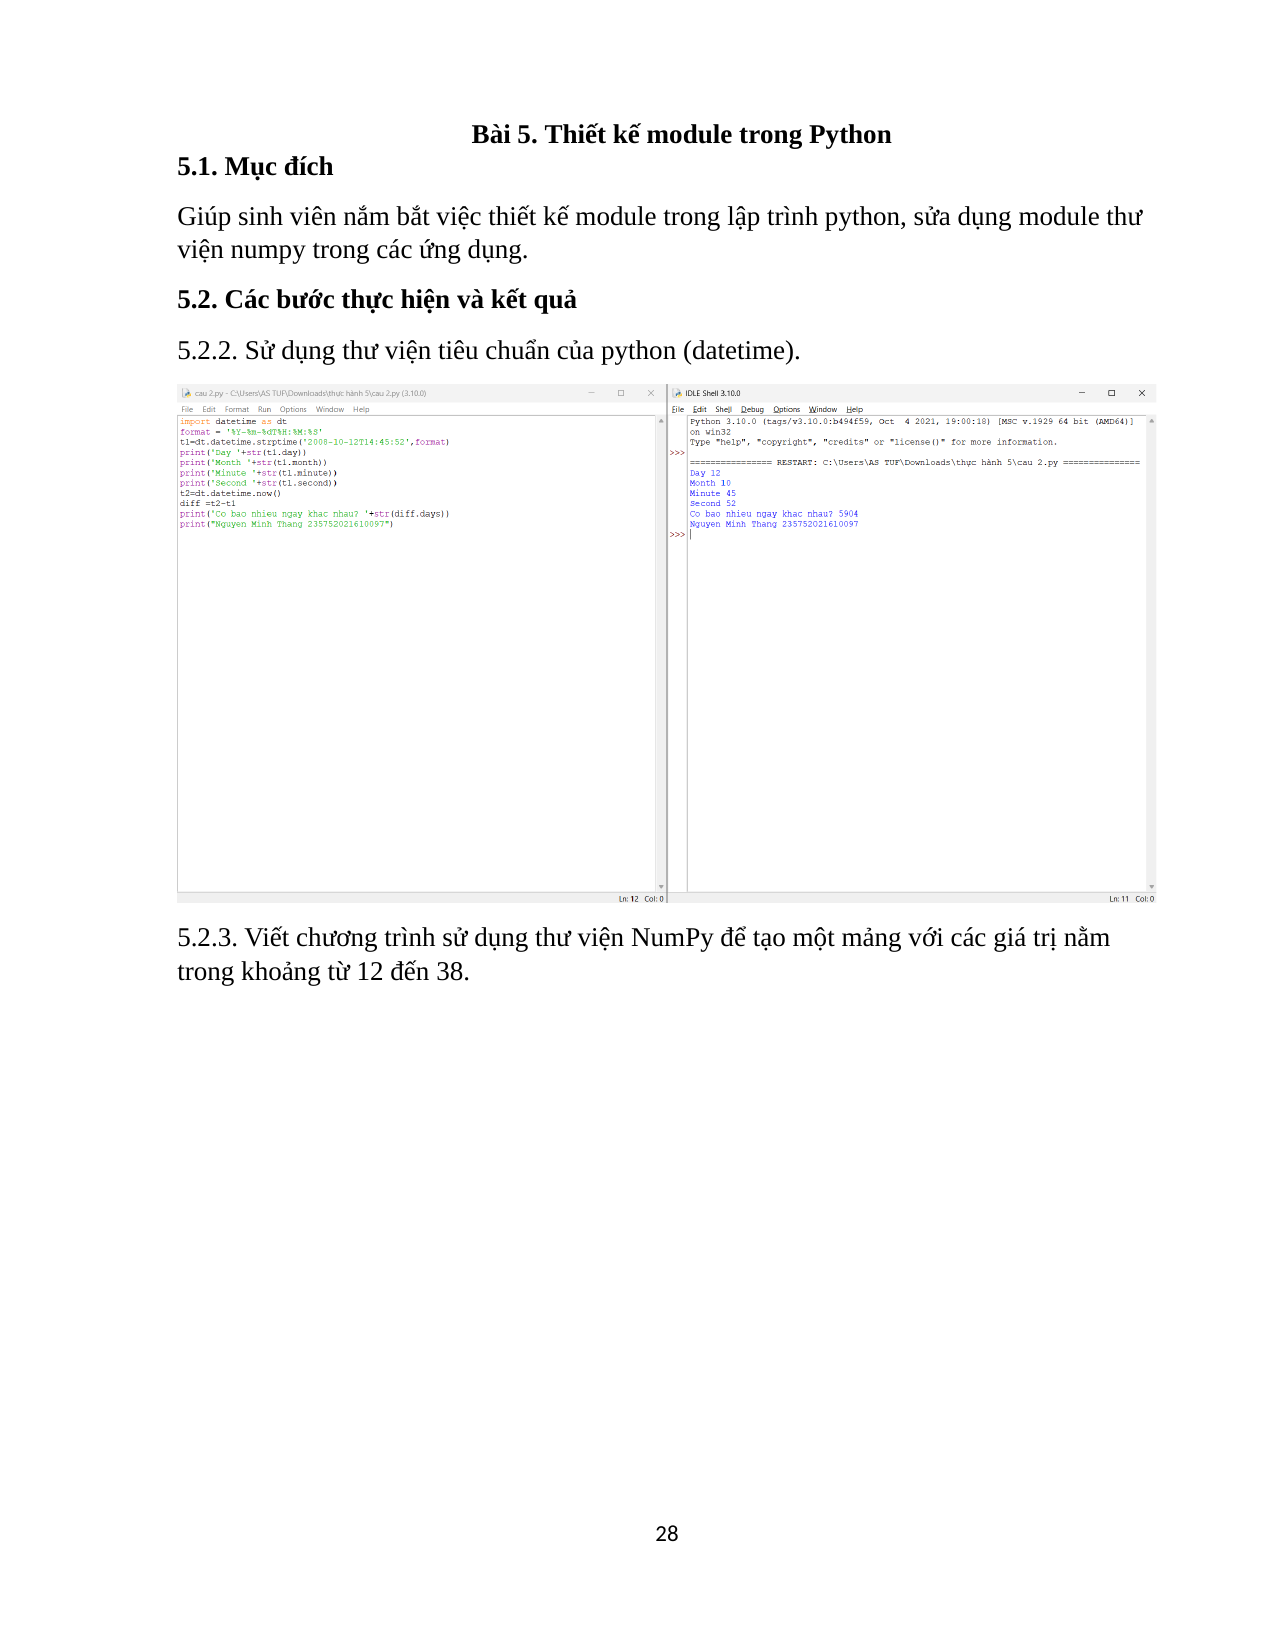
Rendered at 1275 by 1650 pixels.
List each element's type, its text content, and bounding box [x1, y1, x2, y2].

subtitle Bài 5. Thiết kế module trong Python [207, 118, 1156, 150]
text 5.2.3. Viết chương trình sử dụng thư viện NumPy để tạo một mảng với các giá trị nằm trong khoảng từ 12 đến 38. [177, 921, 1156, 986]
text 5.1. Mục đích [177, 150, 1156, 181]
picture [177, 384, 1157, 903]
text Giúp sinh viên nắm bắt việc thiết kế module trong lập trình python, sửa dụng module thư viện numpy trong các ứng dụng. [177, 200, 1156, 264]
text 5.2.2. Sử dụng thư viện tiêu chuẩn của python (datetime). [177, 334, 1156, 365]
text 5.2. Các bước thực hiện và kết quả [177, 284, 1156, 315]
